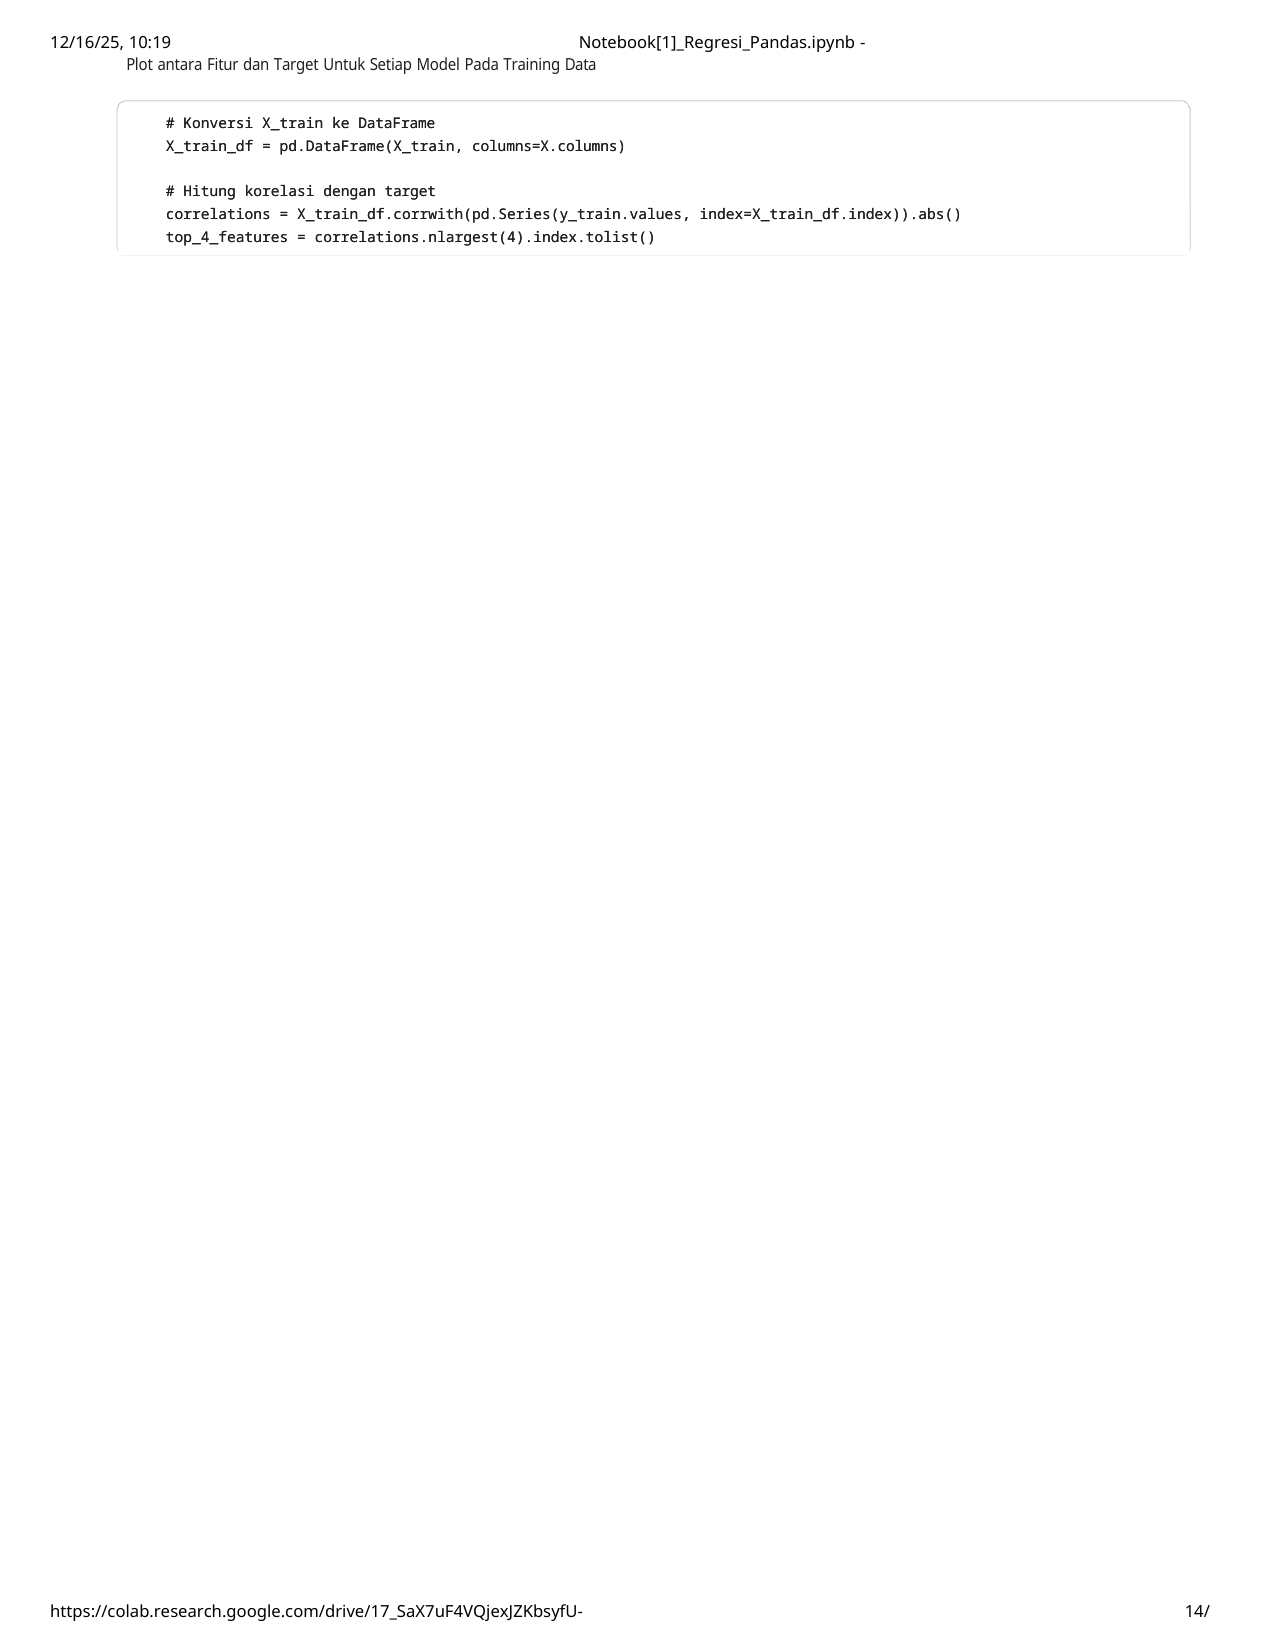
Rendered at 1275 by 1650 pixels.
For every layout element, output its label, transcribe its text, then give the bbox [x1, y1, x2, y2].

text Plot antara Fitur dan Target Untuk Setiap Model Pada Training Data [126, 52, 1200, 75]
